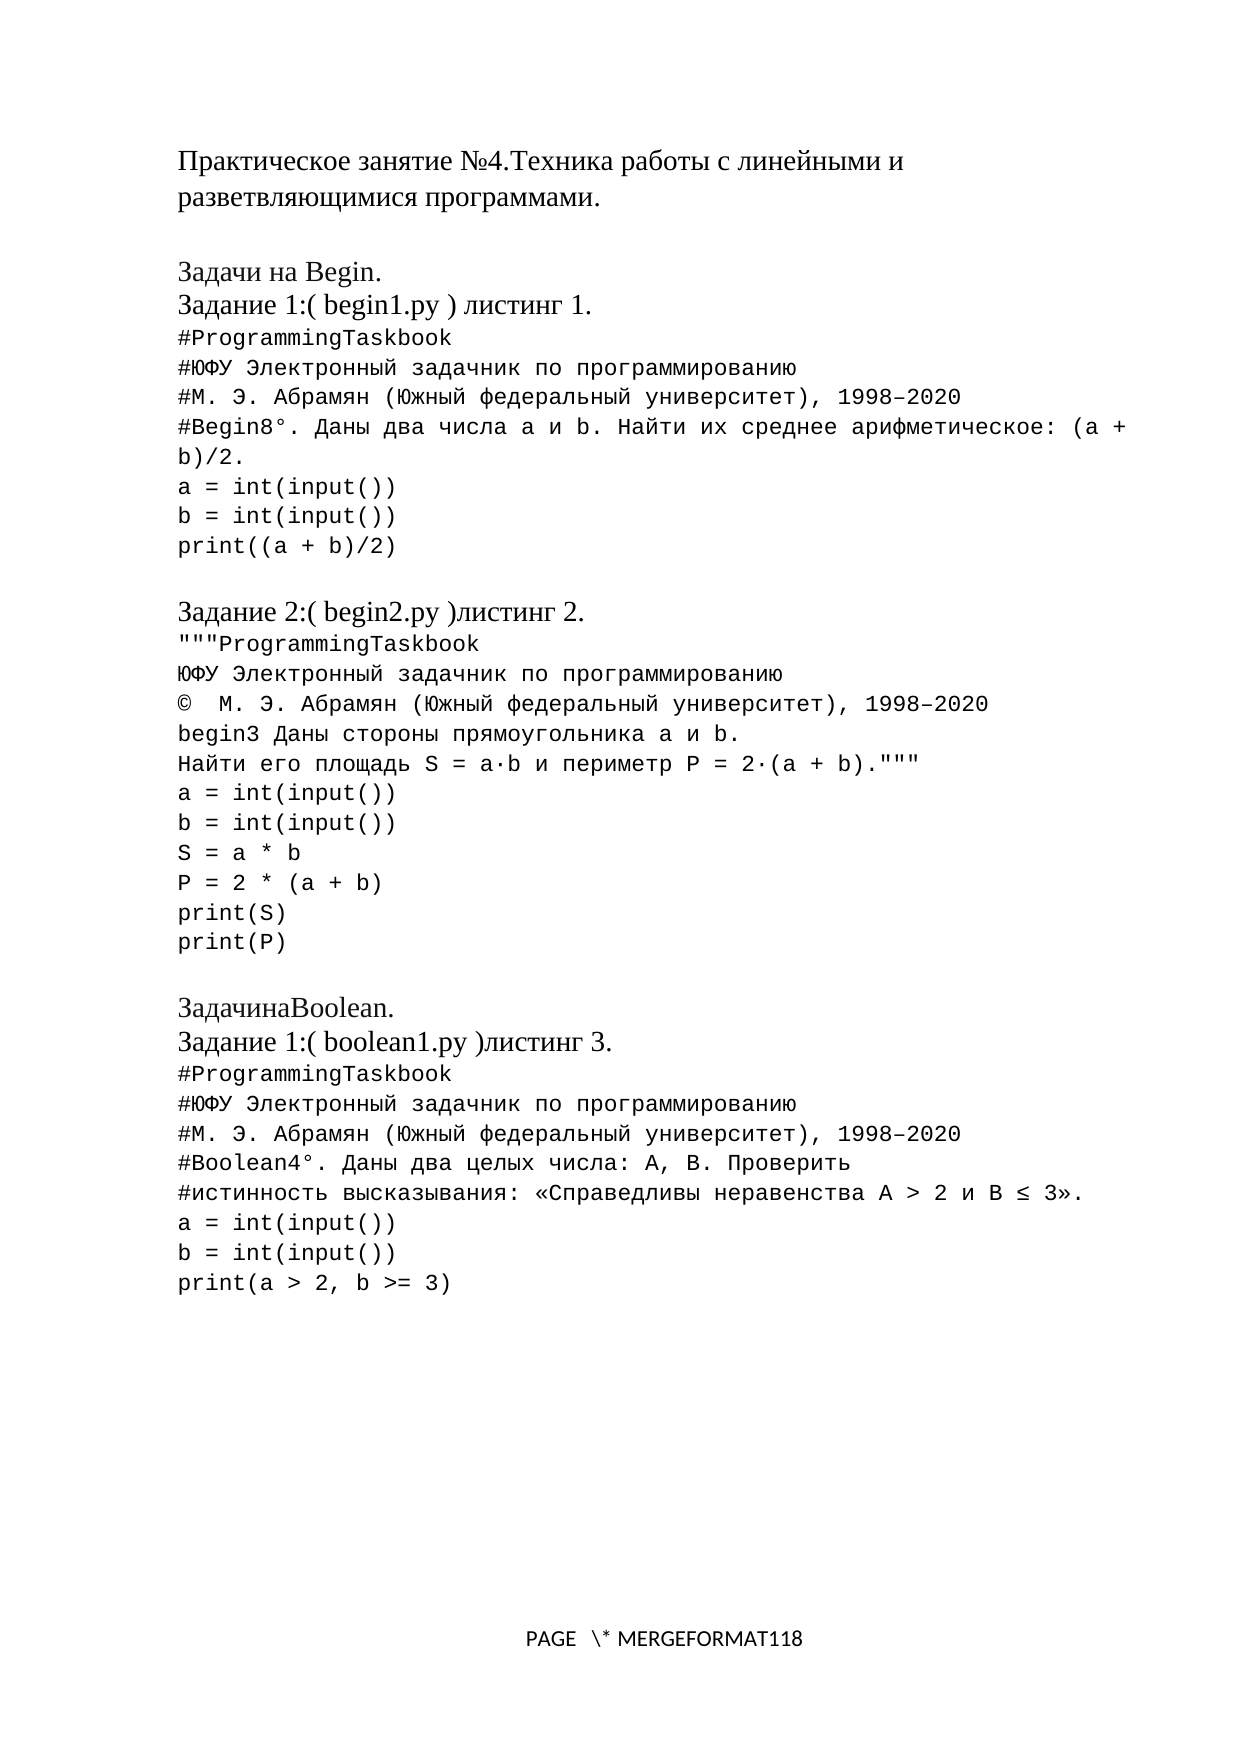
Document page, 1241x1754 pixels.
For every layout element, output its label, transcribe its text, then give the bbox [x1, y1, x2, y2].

text Найти его площадь S = a·b и периметр P = 2·(a + b).""" [177, 752, 1152, 778]
text b = int(input()) [177, 811, 1152, 837]
text print(P) [177, 931, 1152, 957]
text Задание 1:( begin1.py ) листинг 1. [177, 287, 1152, 321]
text P = 2 * (a + b) [177, 871, 1152, 897]
text a = int(input()) [177, 1211, 1152, 1237]
text #ЮФУ Электронный задачник по программированию [177, 356, 1152, 382]
text begin3 Даны стороны прямоугольника a и b. [177, 722, 1152, 748]
text ЮФУ Электронный задачник по программированию [177, 662, 1152, 688]
text #ProgrammingTaskbook [177, 326, 1152, 352]
text b = int(input()) [177, 1241, 1152, 1267]
text S = a * b [177, 841, 1152, 867]
text Задание 2:( begin2.py )листинг 2. [177, 594, 1152, 628]
text a = int(input()) [177, 475, 1152, 501]
text #М. Э. Абрамян (Южный федеральный университет), 1998–2020 [177, 386, 1152, 412]
text Задание 1:( boolean1.py )листинг 3. [177, 1024, 1152, 1057]
text print(S) [177, 901, 1152, 927]
text #ЮФУ Электронный задачник по программированию [177, 1092, 1152, 1118]
text print(a > 2, b >= 3) [177, 1271, 1152, 1297]
text #истинность высказывания: «Справедливы неравенства A > 2 и B ≤ 3». [177, 1181, 1152, 1207]
subtitle Практическое занятие №4.Техника работы с линейными и разветвляющимися программами. [177, 143, 1152, 213]
text #М. Э. Абрамян (Южный федеральный университет), 1998–2020 [177, 1122, 1152, 1148]
text """ProgrammingTaskbook [177, 633, 1152, 659]
text #Boolean4°. Даны два целых числа: A, B. Проверить [177, 1152, 1152, 1178]
text ЗадачинаBoolean. [177, 990, 1152, 1024]
text print((a + b)/2) [177, 534, 1152, 561]
text b = int(input()) [177, 505, 1152, 531]
text a = int(input()) [177, 782, 1152, 808]
text © М. Э. Абрамян (Южный федеральный университет), 1998–2020 [177, 692, 1152, 718]
text #Begin8°. Даны два числа a и b. Найти их среднее арифметическое: (a + b)/2. [177, 415, 1152, 471]
text #ProgrammingTaskbook [177, 1062, 1152, 1088]
text Задачи на Begin. [177, 254, 1152, 287]
